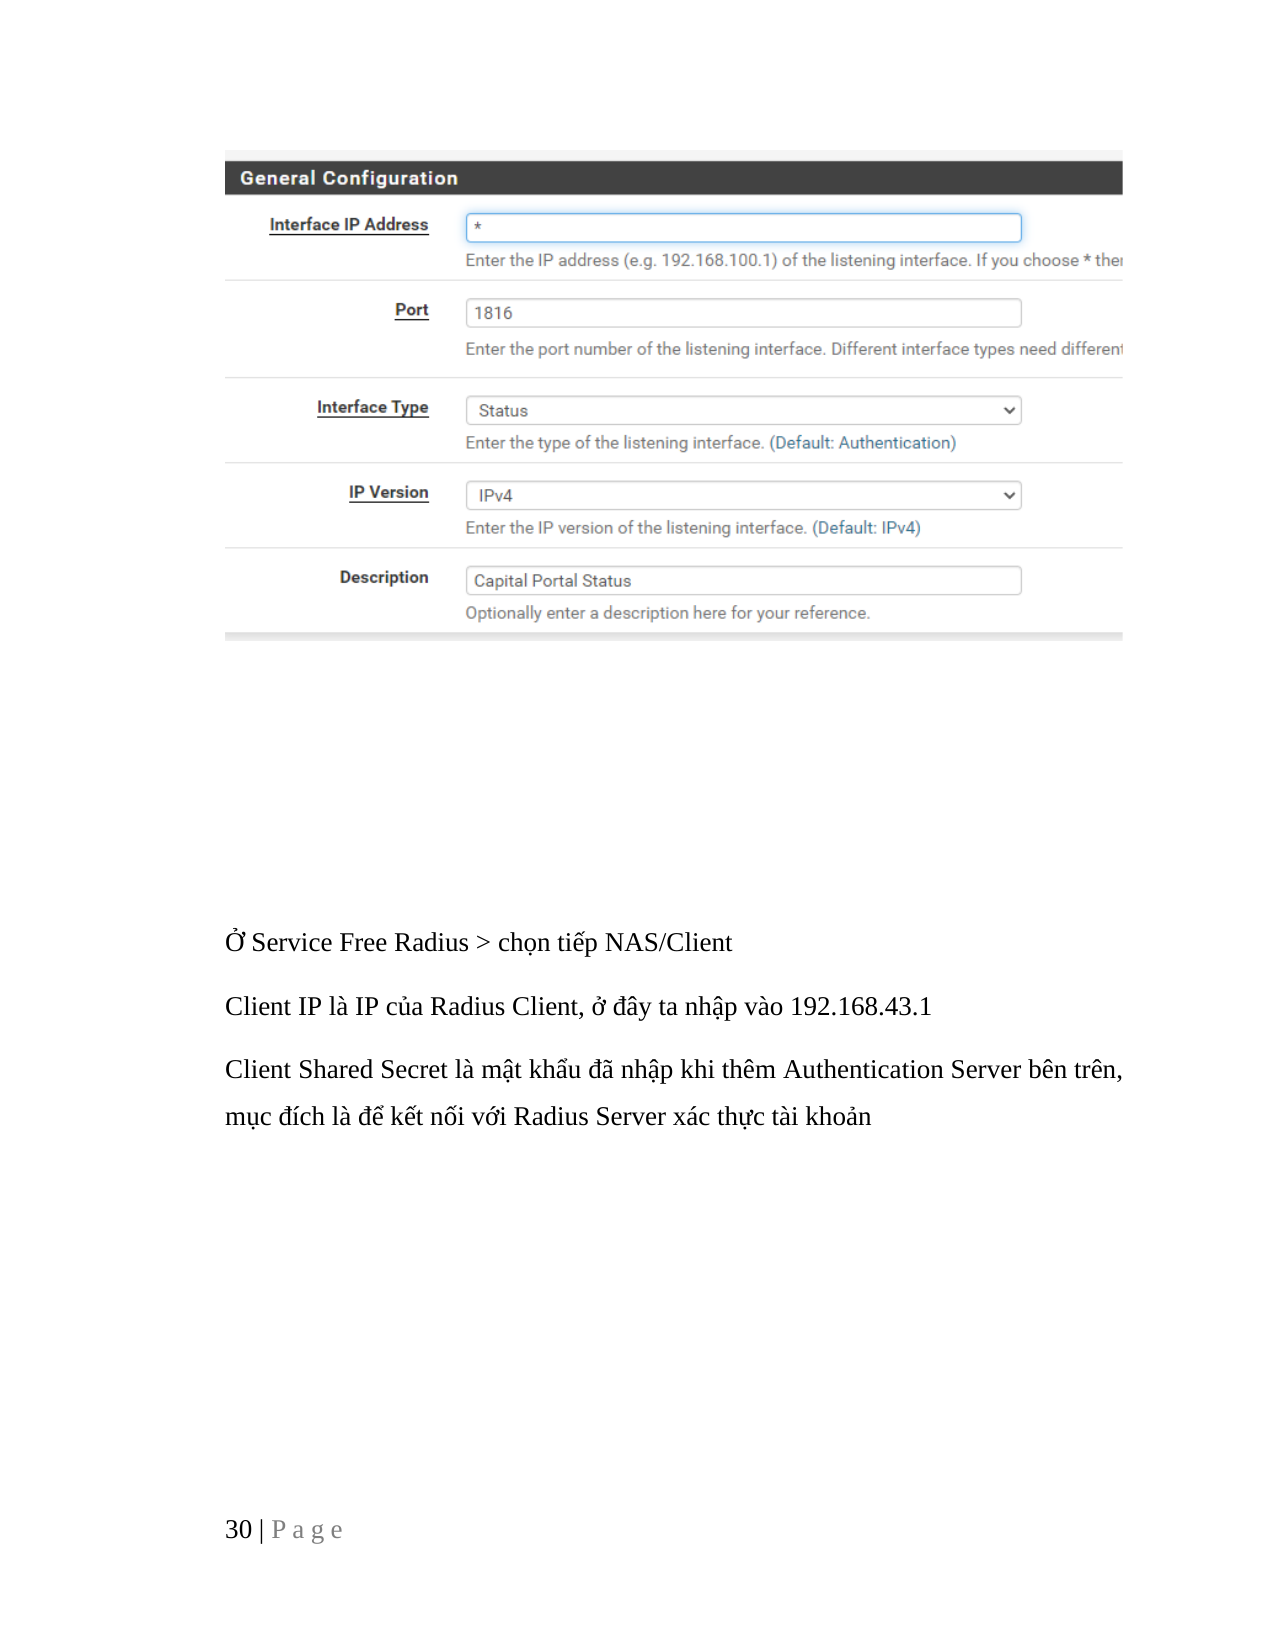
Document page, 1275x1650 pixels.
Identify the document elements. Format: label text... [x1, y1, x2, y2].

picture [225, 150, 1123, 641]
text Client IP là IP của Radius Client, ở đây ta nhập vào 192.168.43.1 [225, 989, 1125, 1021]
text Ở Service Free Radius > chọn tiếp NAS/Client [225, 926, 1125, 957]
text Client Shared Secret là mật khẩu đã nhập khi thêm Authentication Server bên trên, mục đích là để kết nối với Radius Server xác thực tài khoản [225, 1053, 1125, 1131]
